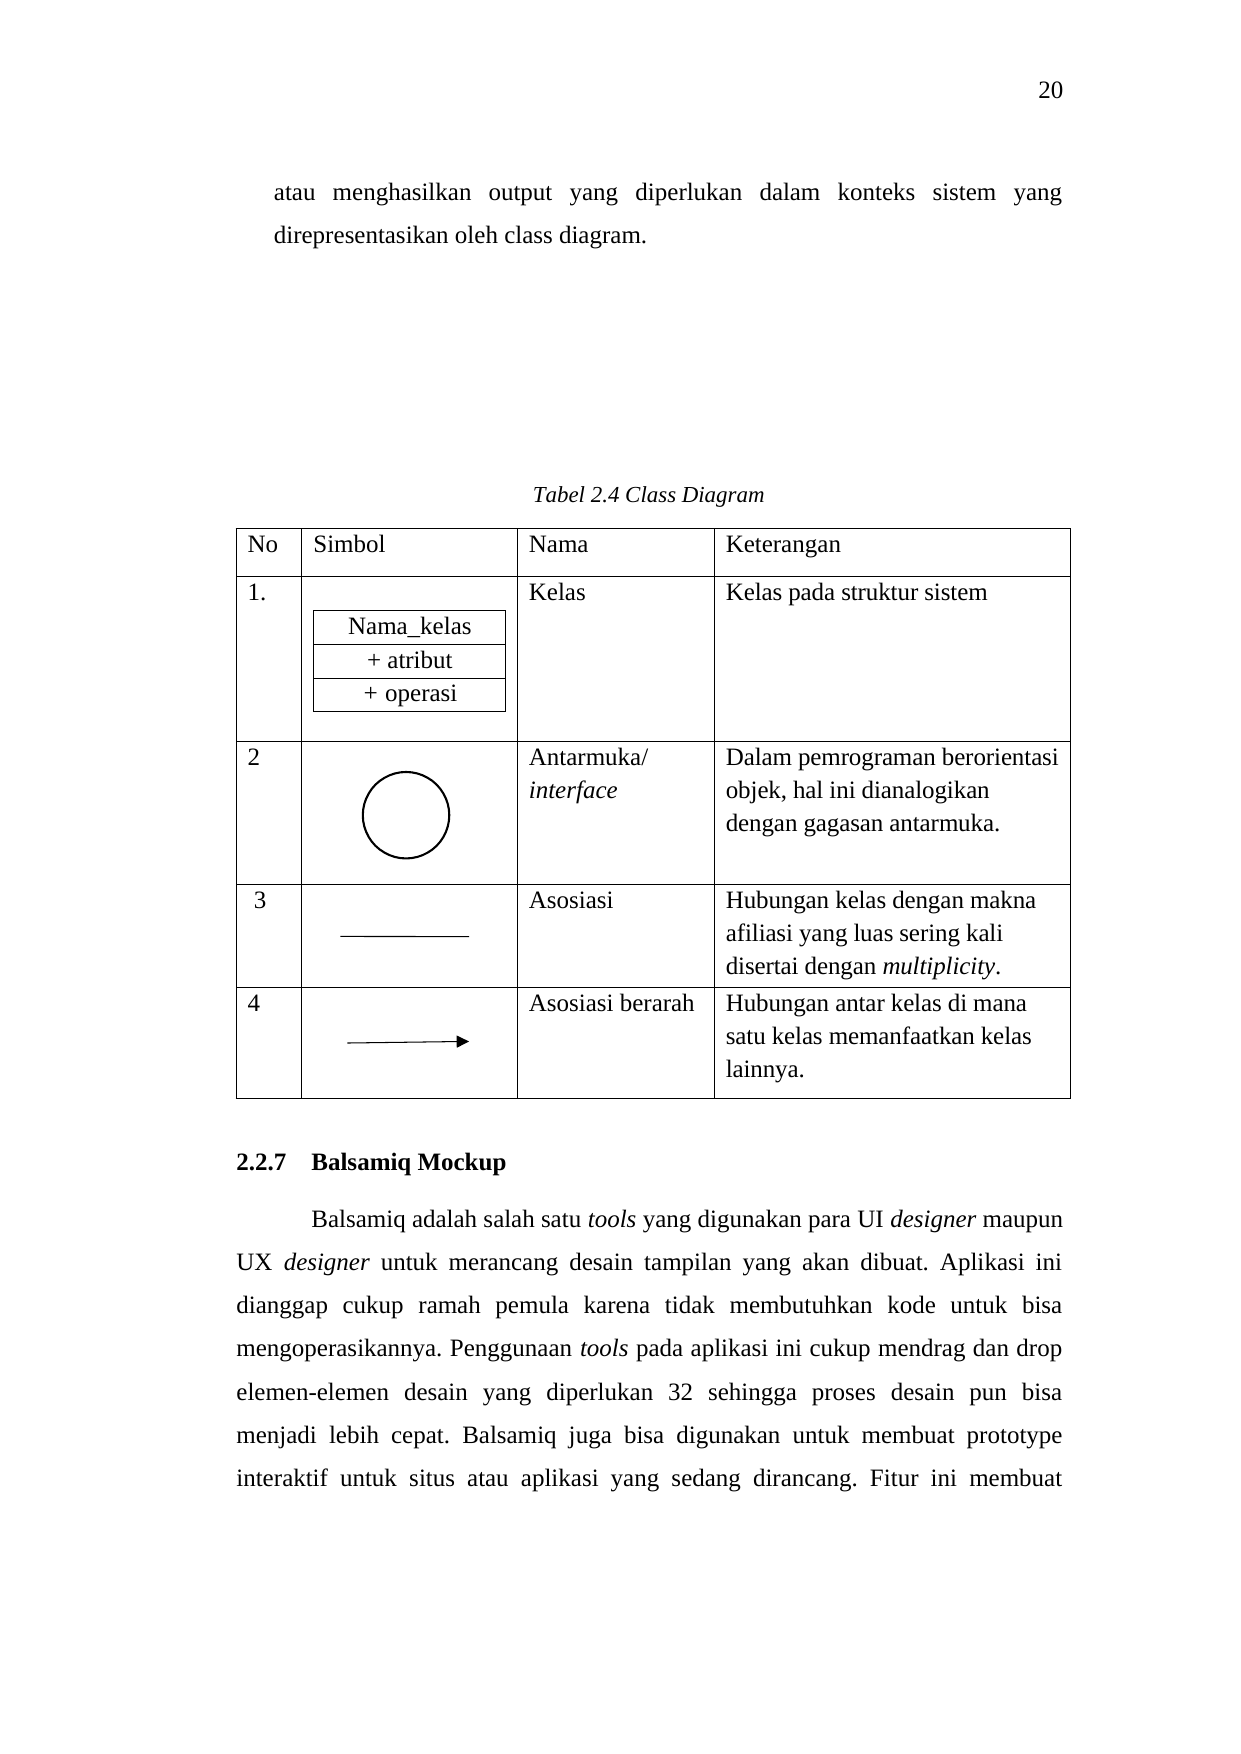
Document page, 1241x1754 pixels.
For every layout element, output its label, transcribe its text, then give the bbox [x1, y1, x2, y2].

table_cell Antarmuka/ interface [518, 742, 714, 884]
table_cell [302, 988, 517, 1098]
table_cell Kelas pada struktur sistem [715, 577, 1070, 741]
table_header Nama [518, 529, 714, 576]
table_cell Asosiasi berarah [518, 988, 714, 1098]
table_cell Hubungan antar kelas di mana satu kelas memanfaatkan kelas lainnya. [715, 988, 1070, 1098]
table_cell 1. [237, 577, 301, 741]
table_cell [302, 742, 517, 884]
table_cell Asosiasi [518, 885, 714, 987]
table_header No [237, 529, 301, 576]
table_cell 3 [237, 885, 301, 987]
list Balsamiq Mockup [236, 1147, 1063, 1175]
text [236, 1204, 1063, 1492]
table_cell Dalam pemrograman berorientasi objek, hal ini dianalogikan dengan gagasan antarmuka. [715, 742, 1070, 884]
text Tabel 2.4 Class Diagram [236, 481, 1063, 507]
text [274, 177, 1063, 249]
table_cell [302, 577, 517, 741]
table_cell 2 [237, 742, 301, 884]
table_cell Hubungan kelas dengan makna afiliasi yang luas sering kali disertai dengan multiplicity. [715, 885, 1070, 987]
table_cell Kelas [518, 577, 714, 741]
table_header Simbol [302, 529, 517, 576]
table_cell 4 [237, 988, 301, 1098]
table_cell [302, 885, 517, 987]
table_header Keterangan [715, 529, 1070, 576]
